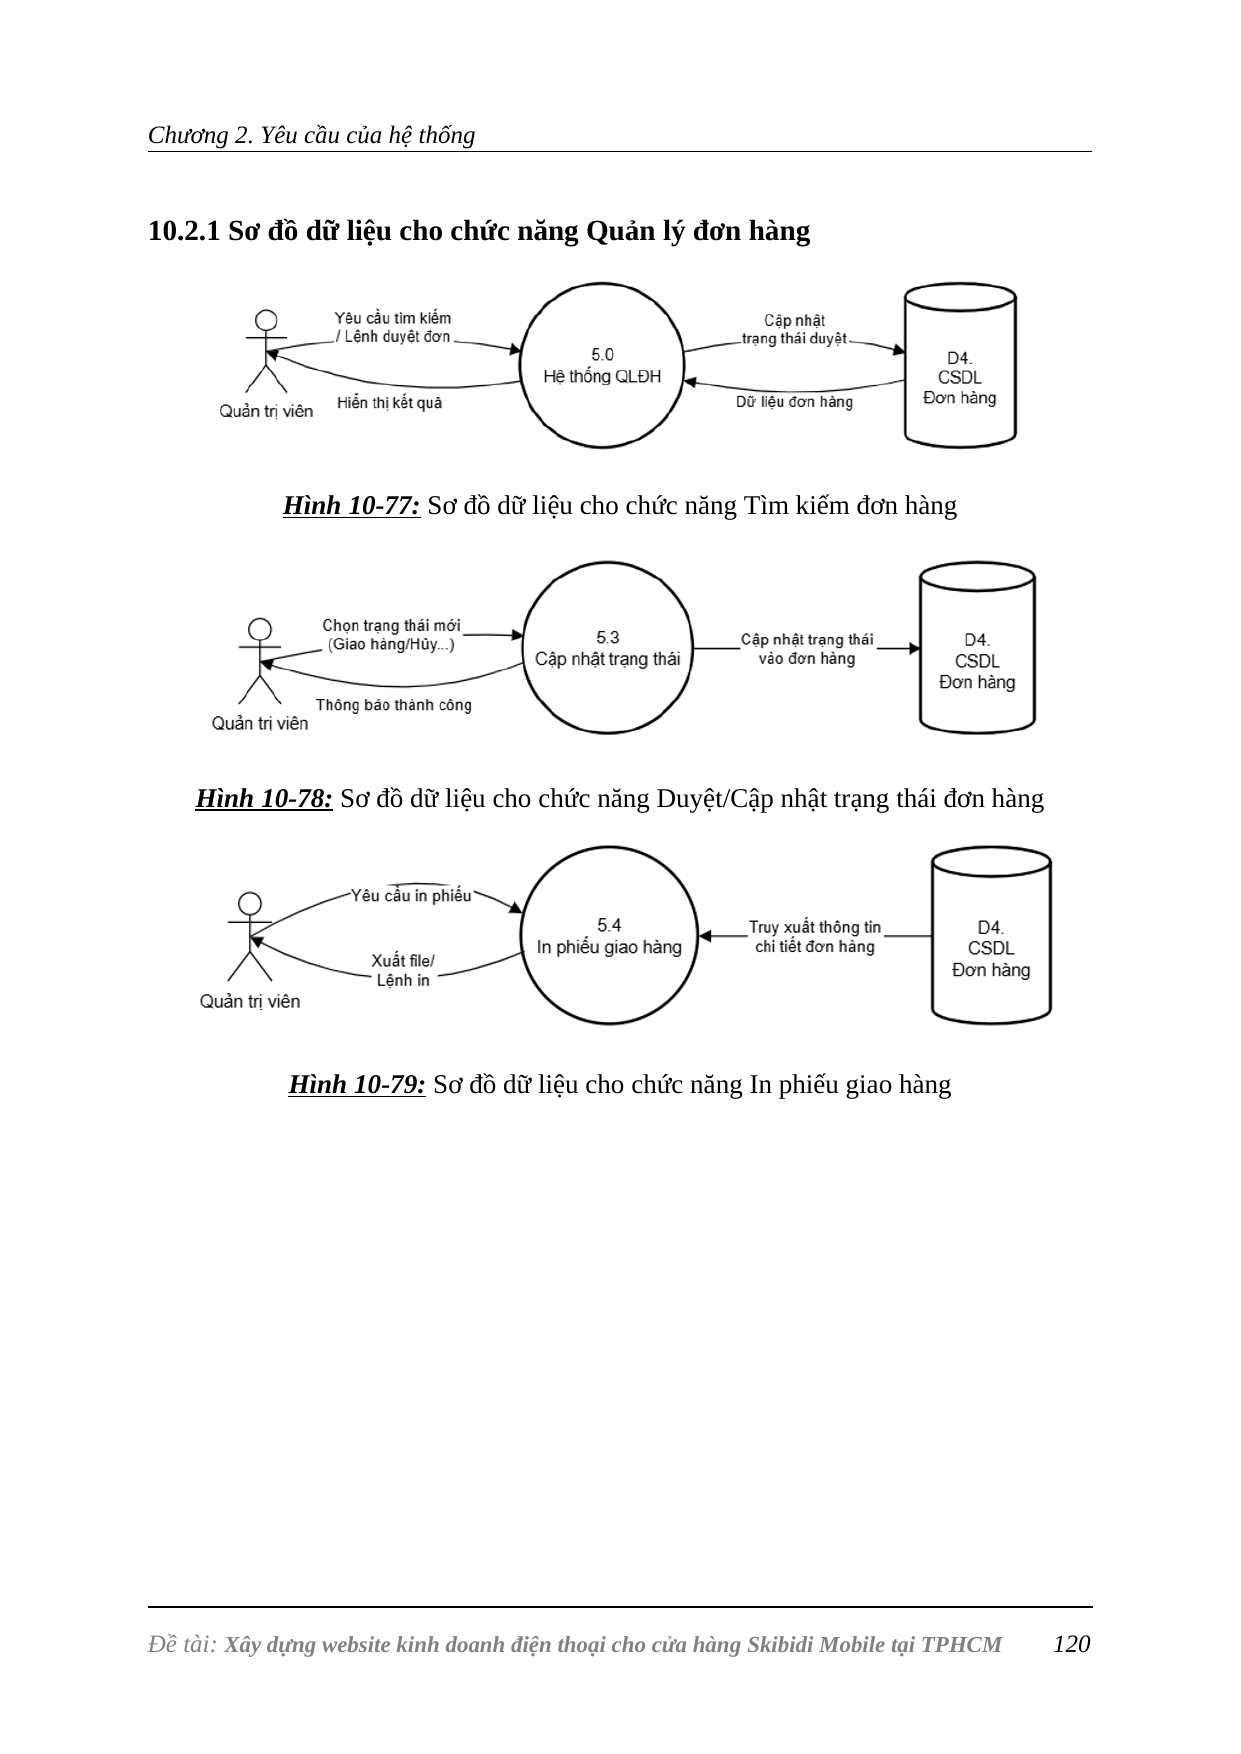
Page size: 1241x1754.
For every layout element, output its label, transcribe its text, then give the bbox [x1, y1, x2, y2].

picture [191, 548, 1050, 761]
subtitle Sơ đồ dữ liệu cho chức năng Quản lý đơn hàng [148, 207, 1092, 248]
picture [174, 841, 1066, 1047]
picture [207, 273, 1033, 468]
